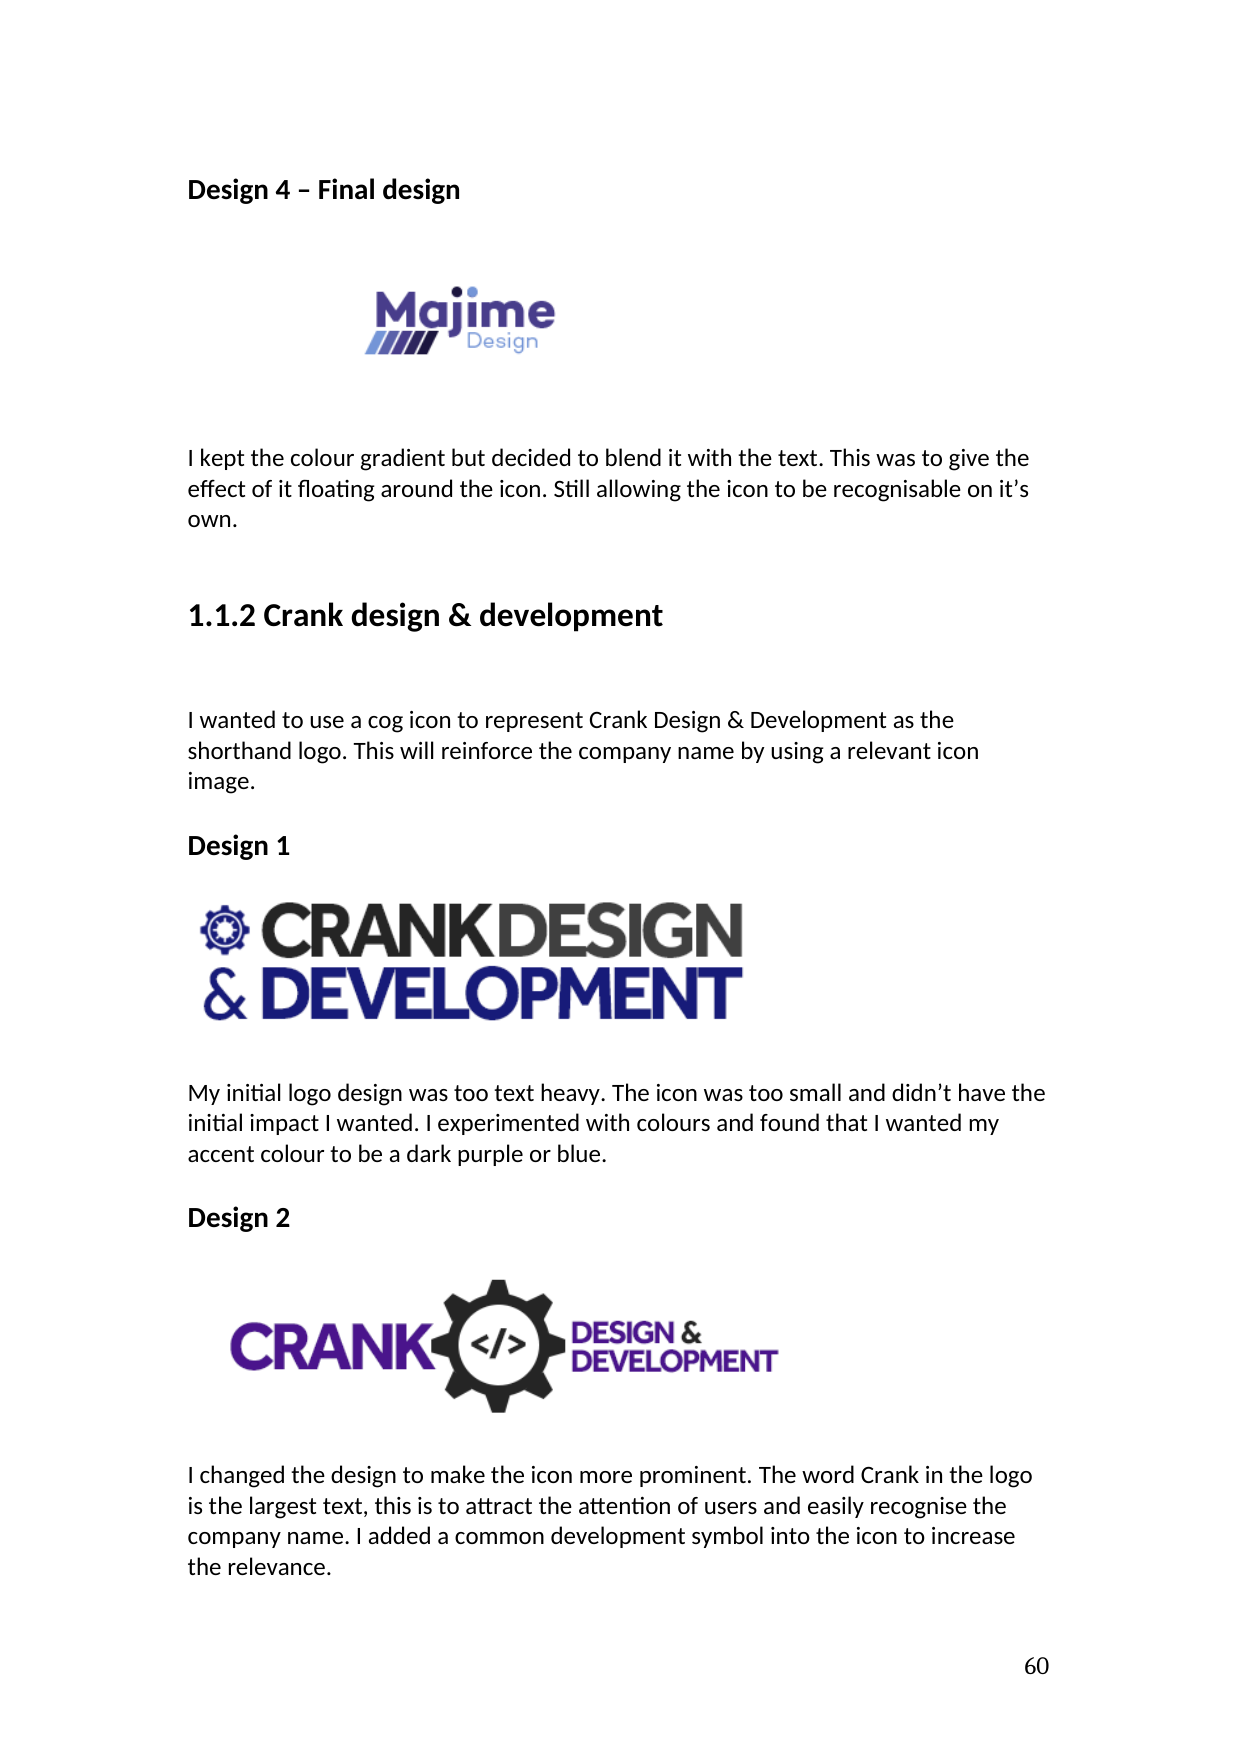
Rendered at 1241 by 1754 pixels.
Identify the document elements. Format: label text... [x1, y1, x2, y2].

subtitle Design 4 – Final design [187, 171, 1049, 206]
text I changed the design to make the icon more prominent. The word Crank in the logo is the largest text, this is to attract the attention of users and easily recognise the company name. I added a common development symbol into the icon to increase the relevance. [187, 1459, 1049, 1582]
text I wanted to use a cog icon to represent Crank Design & Development as the shorthand logo. This will reinforce the company name by using a relevant icon image. Design 1 [187, 704, 1049, 862]
text My initial logo design was too text heavy. The icon was too small and didn’t have the initial impact I wanted. I experimented with colours and found that I wanted my accent colour to be a dark purple or blue. Design 2 [187, 1077, 1049, 1234]
text I kept the colour gradient but decided to blend it with the text. This was to give the effect of it floating around the icon. Still allowing the icon to be recognisable on it’s own. [187, 443, 1049, 534]
picture [187, 206, 731, 443]
picture [187, 1234, 806, 1460]
subtitle 1.1.2 Crank design & development [187, 594, 1049, 675]
picture [187, 892, 825, 1031]
